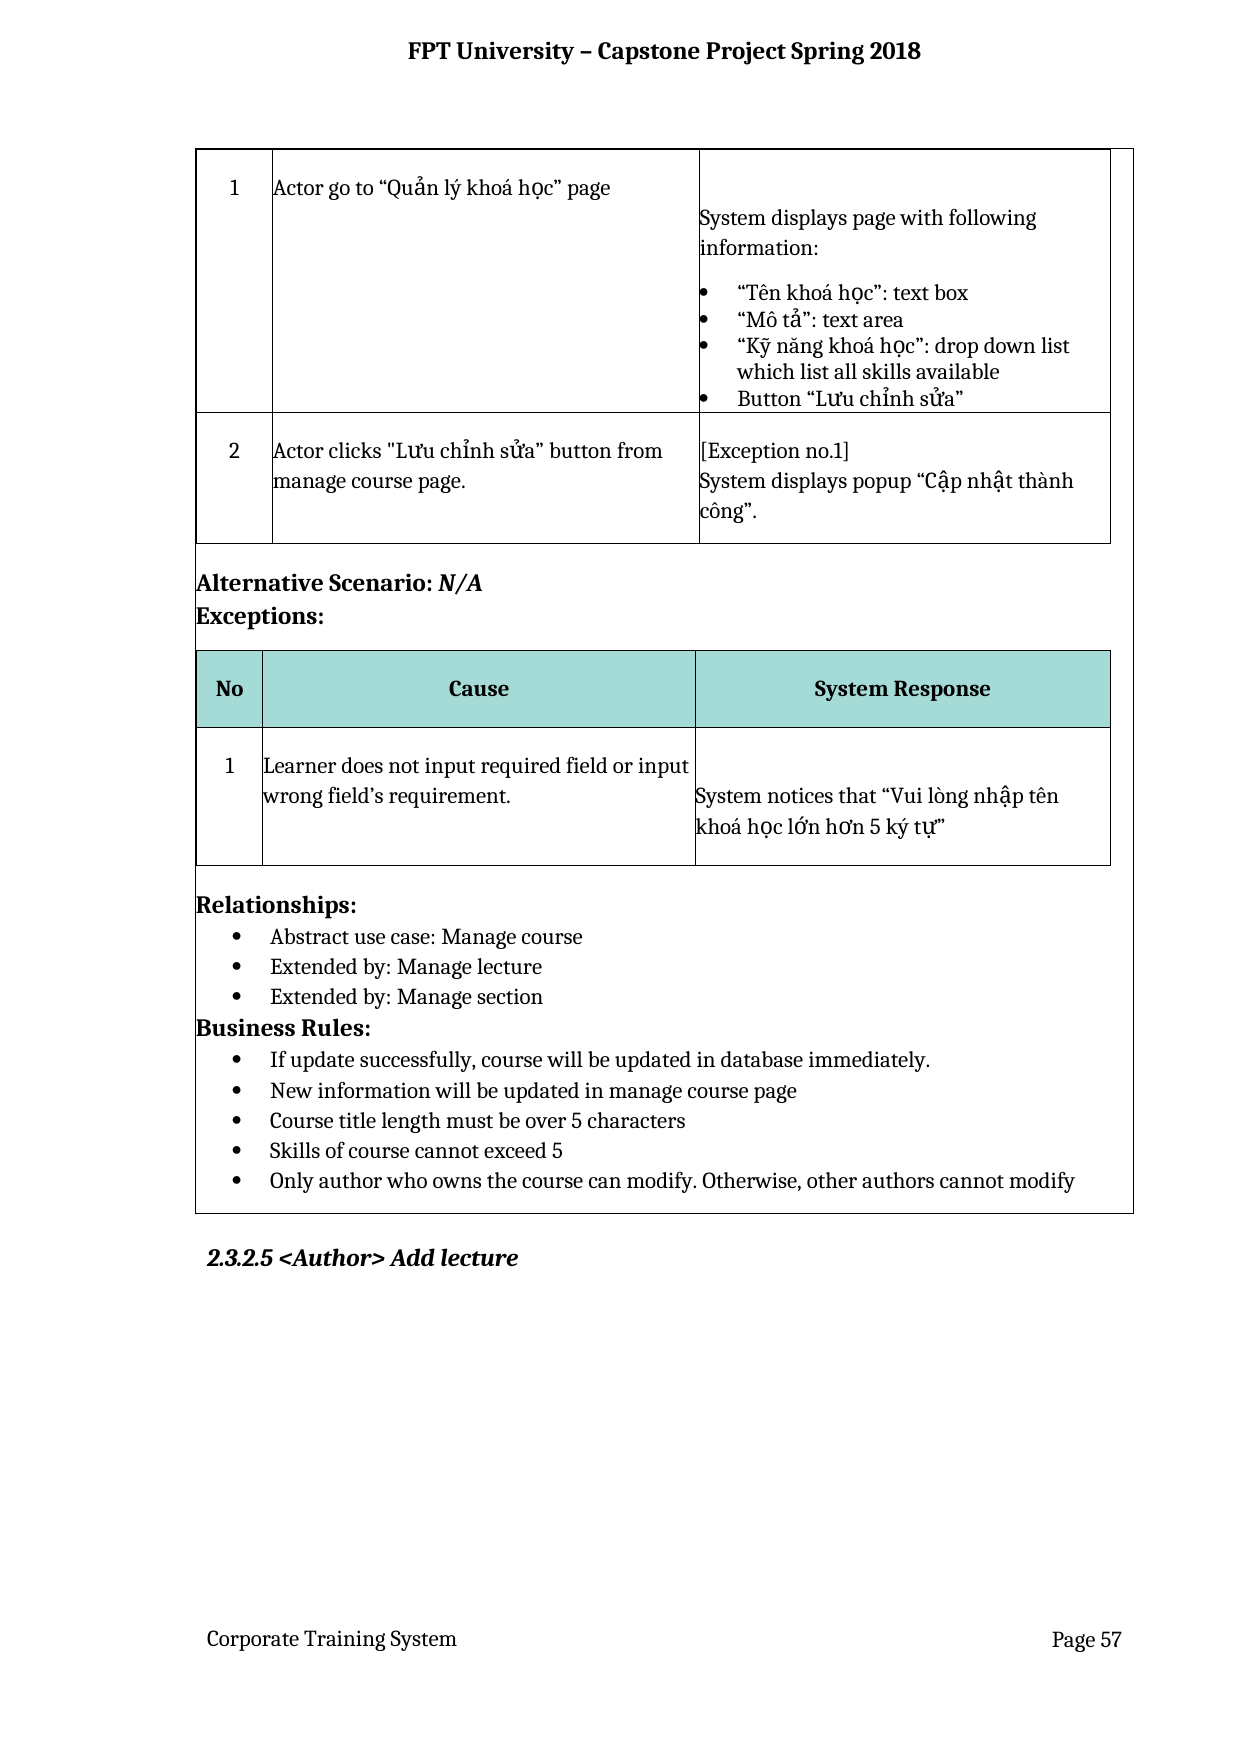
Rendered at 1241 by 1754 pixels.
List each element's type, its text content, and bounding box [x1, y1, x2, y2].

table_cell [196, 149, 1133, 1213]
text 2.3.2.5 <Author> Add lecture [207, 1244, 1122, 1273]
